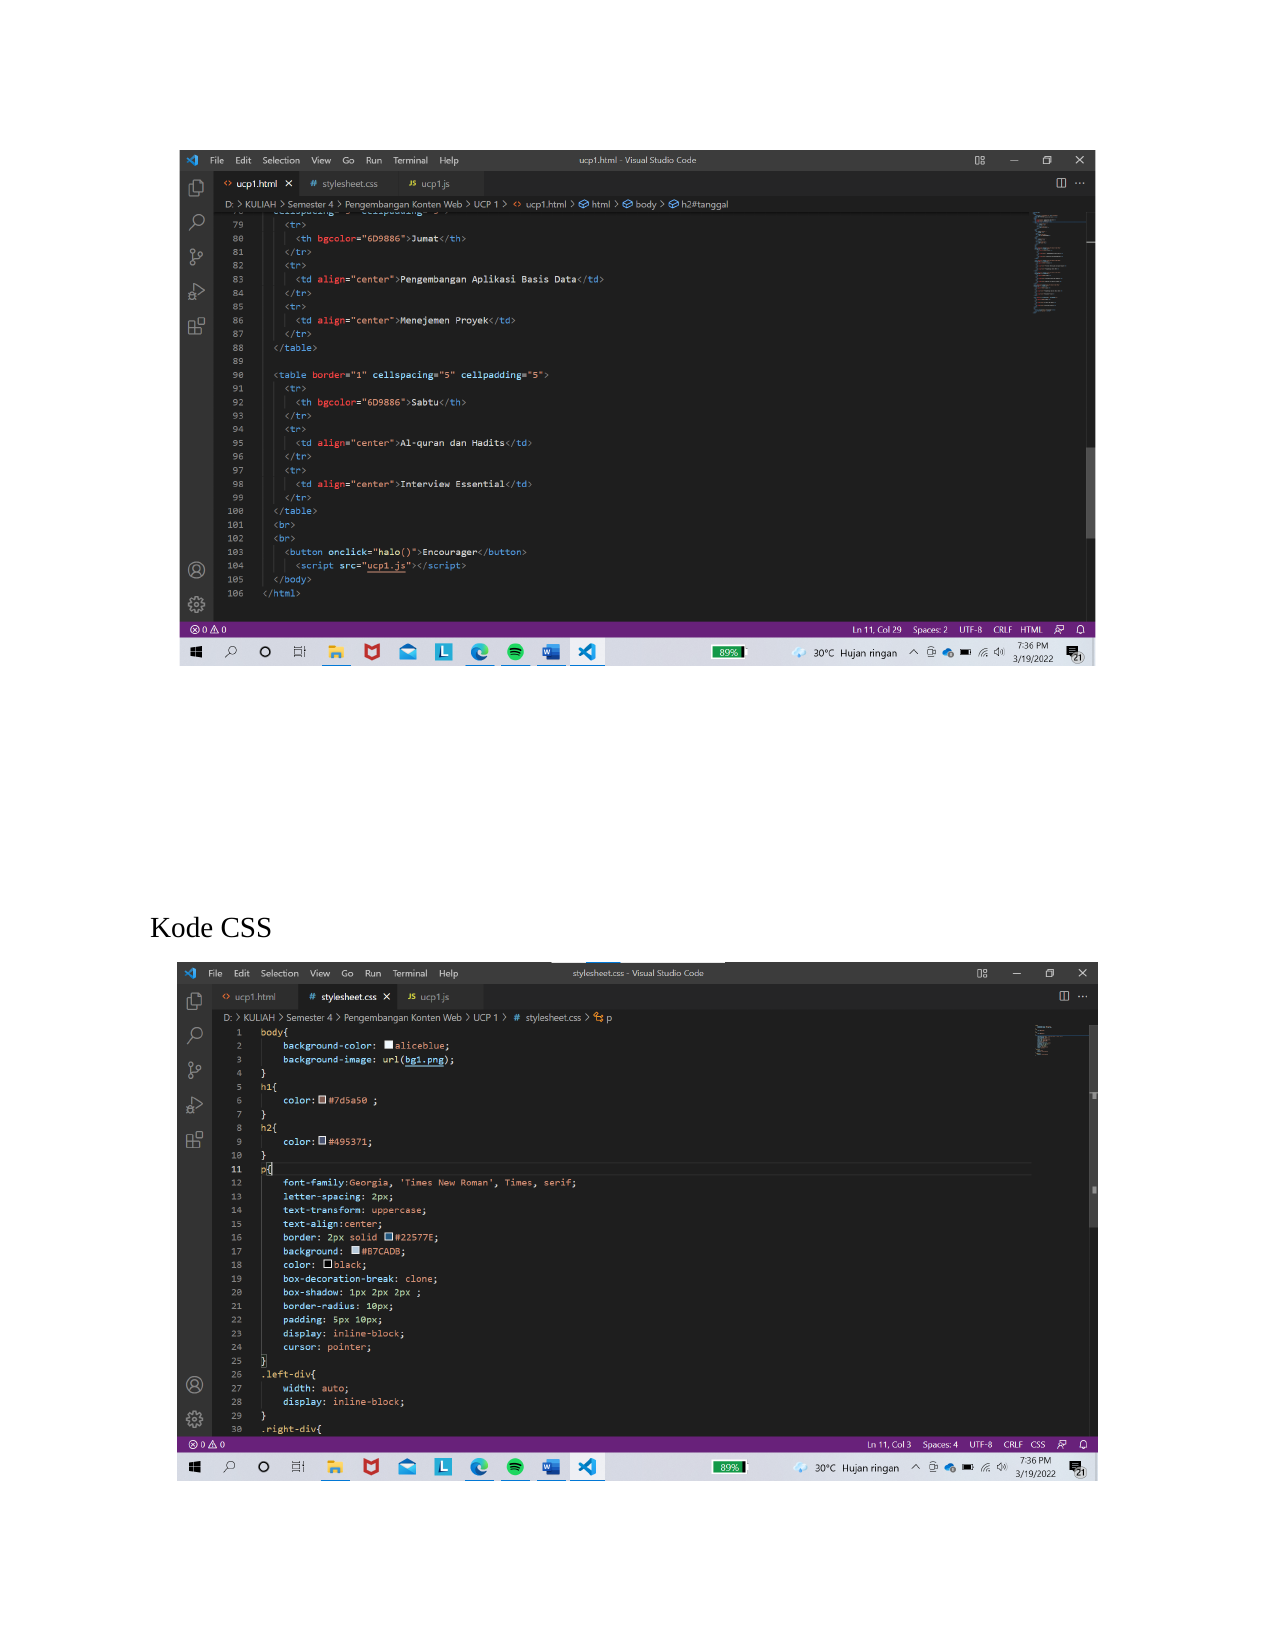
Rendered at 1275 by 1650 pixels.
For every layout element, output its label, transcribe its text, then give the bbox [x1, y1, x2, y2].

picture [179, 150, 1096, 666]
picture [177, 962, 1098, 1481]
text Kode CSS [150, 910, 1125, 943]
